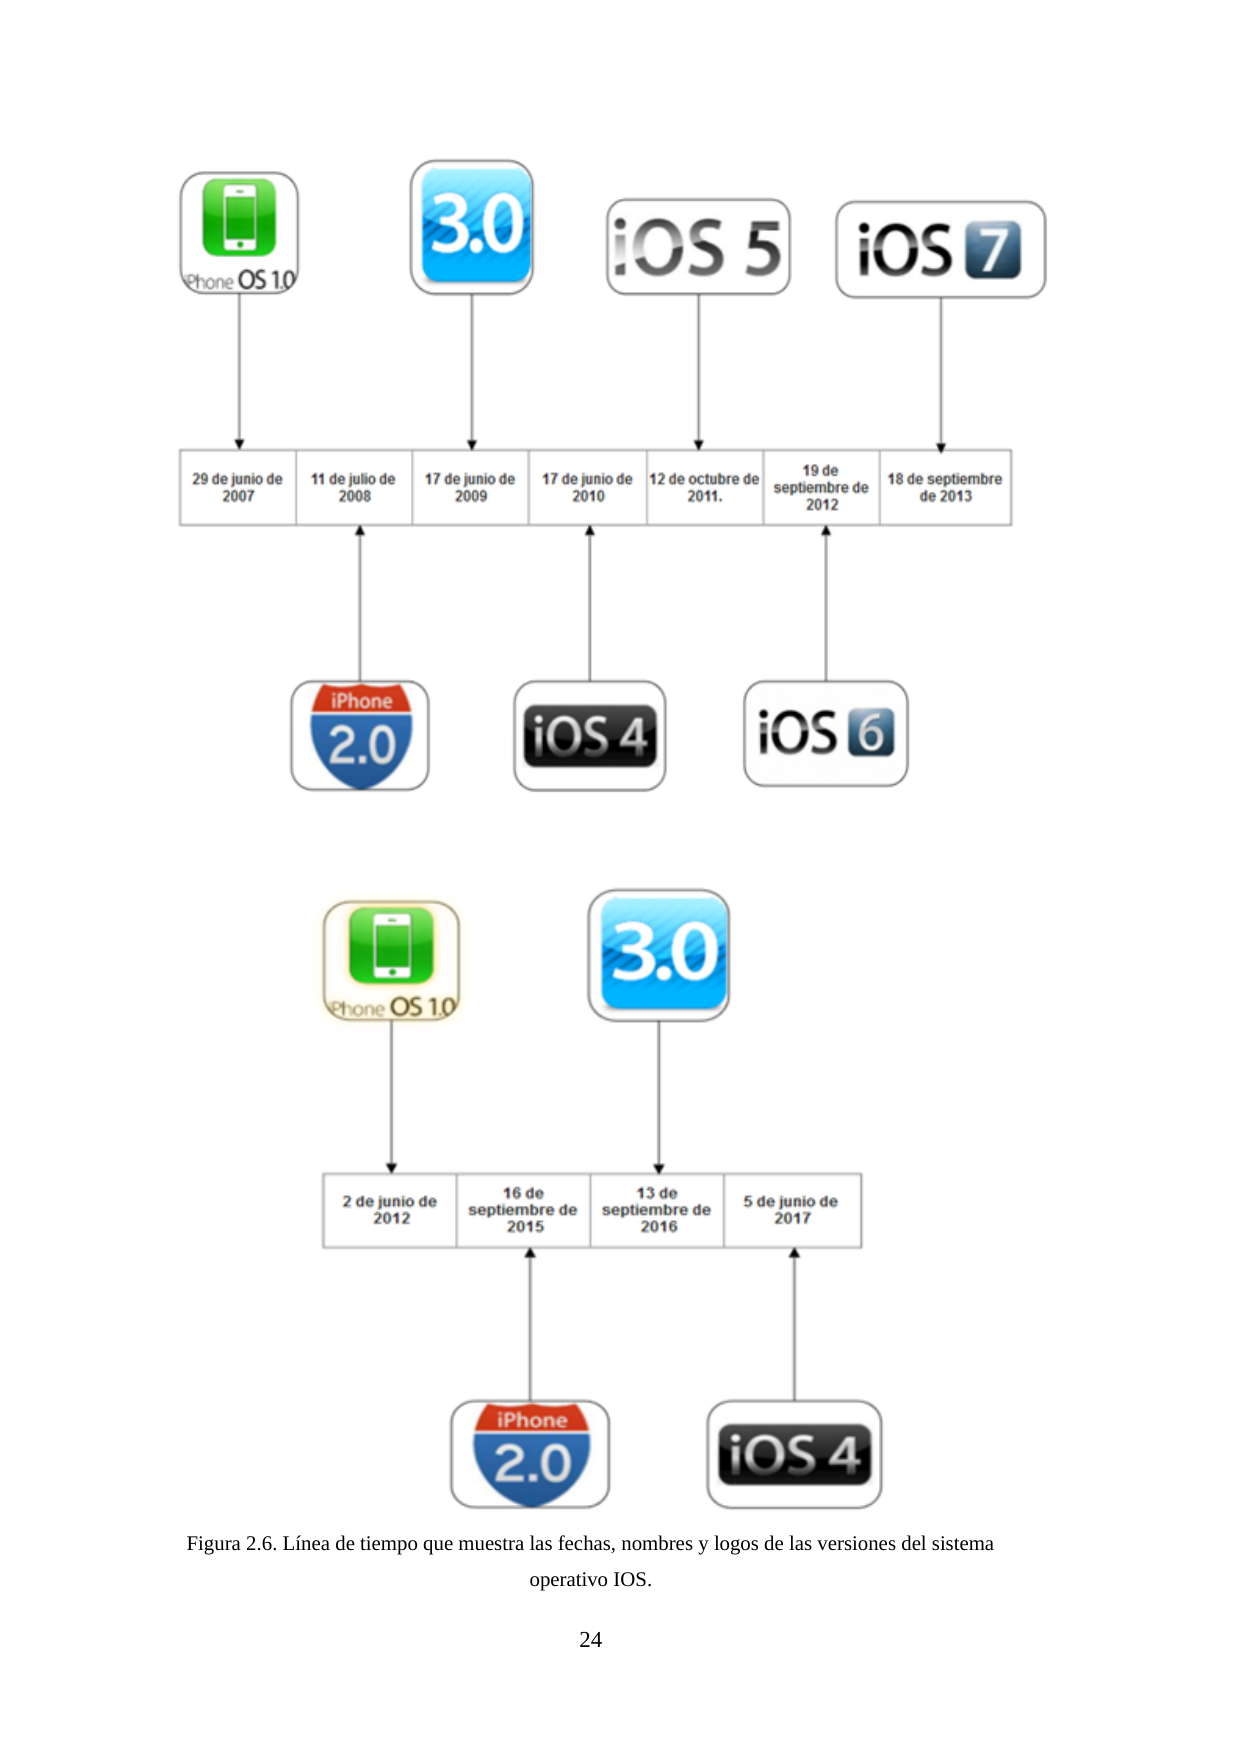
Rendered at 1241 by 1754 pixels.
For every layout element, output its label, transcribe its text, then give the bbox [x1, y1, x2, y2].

text Figura 2.6. Línea de tiempo que muestra las fechas, nombres y logos de las versiones del sistema operativo IOS. [148, 1531, 1033, 1591]
picture [257, 874, 928, 1527]
picture [147, 144, 1068, 802]
